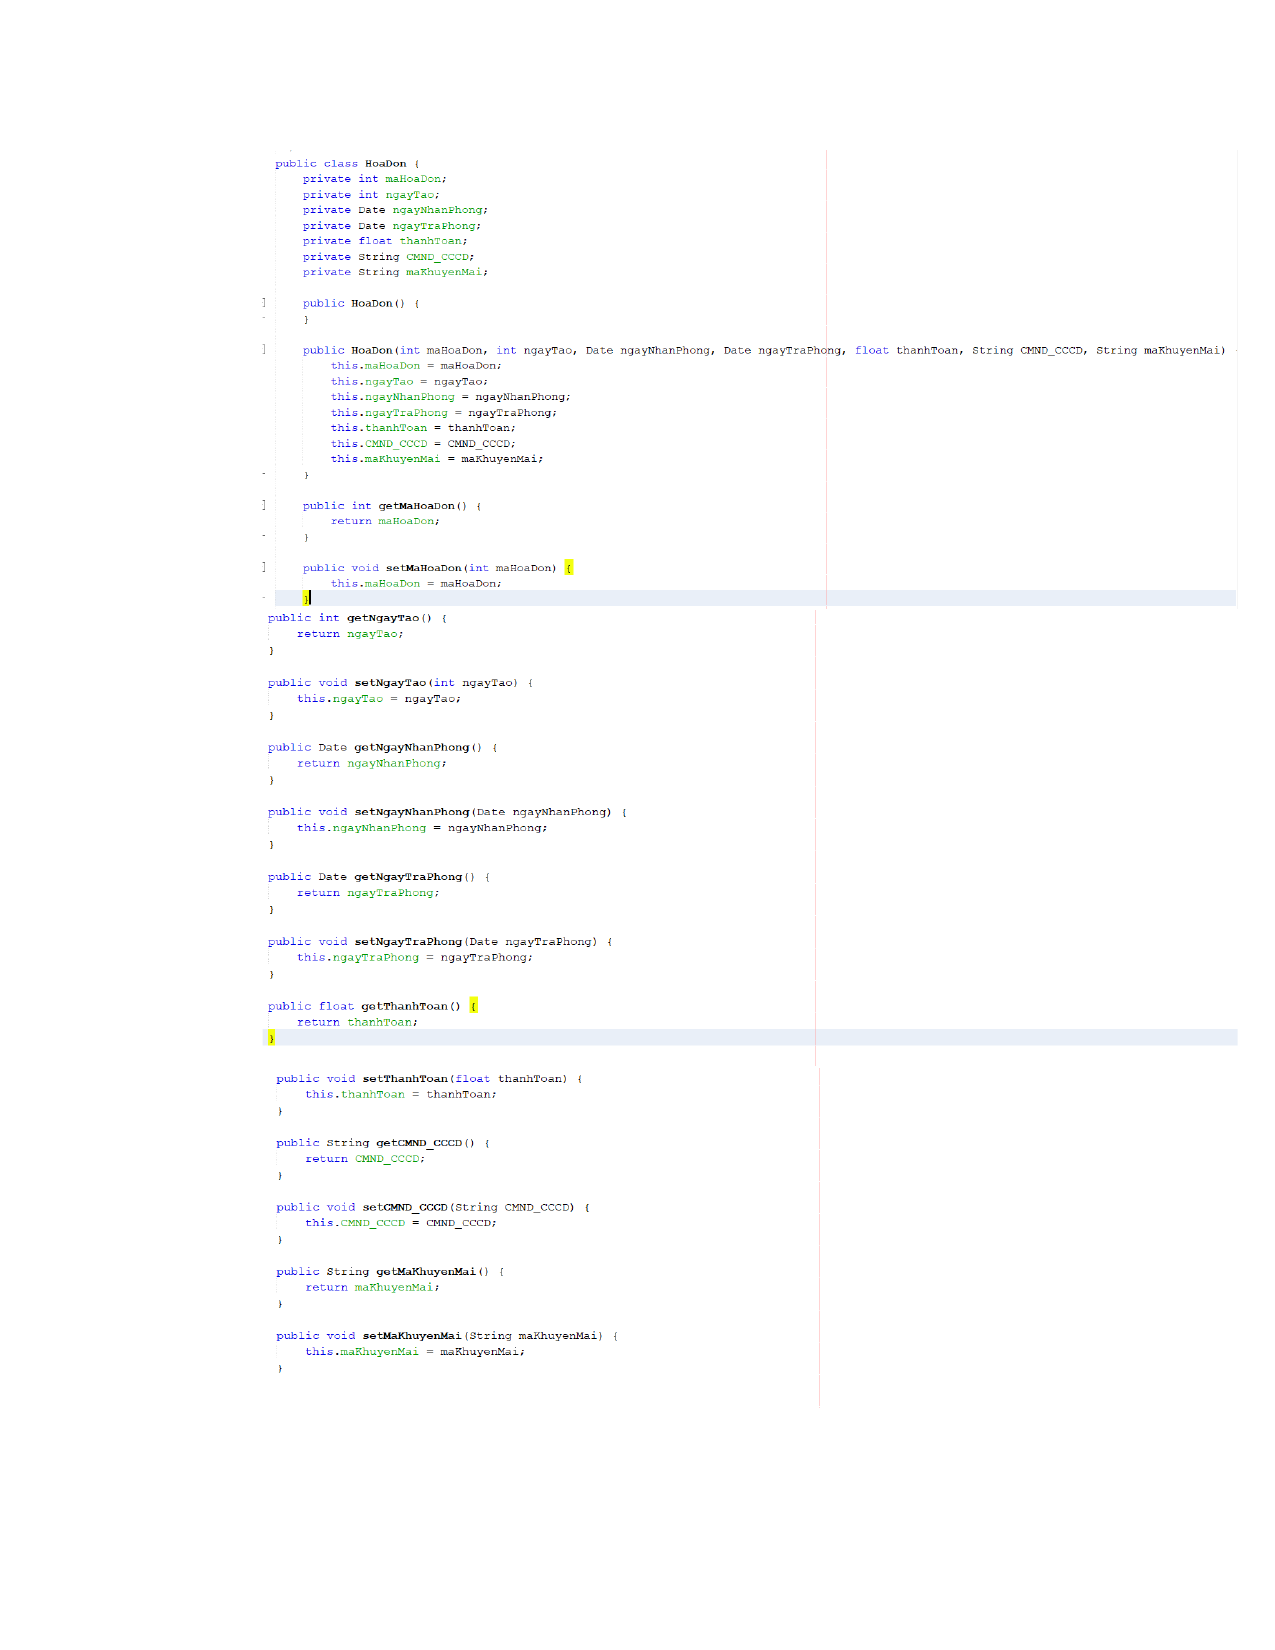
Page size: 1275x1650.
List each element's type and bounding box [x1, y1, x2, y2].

picture [262, 150, 1238, 609]
picture [262, 610, 1238, 1066]
picture [262, 1068, 1238, 1408]
